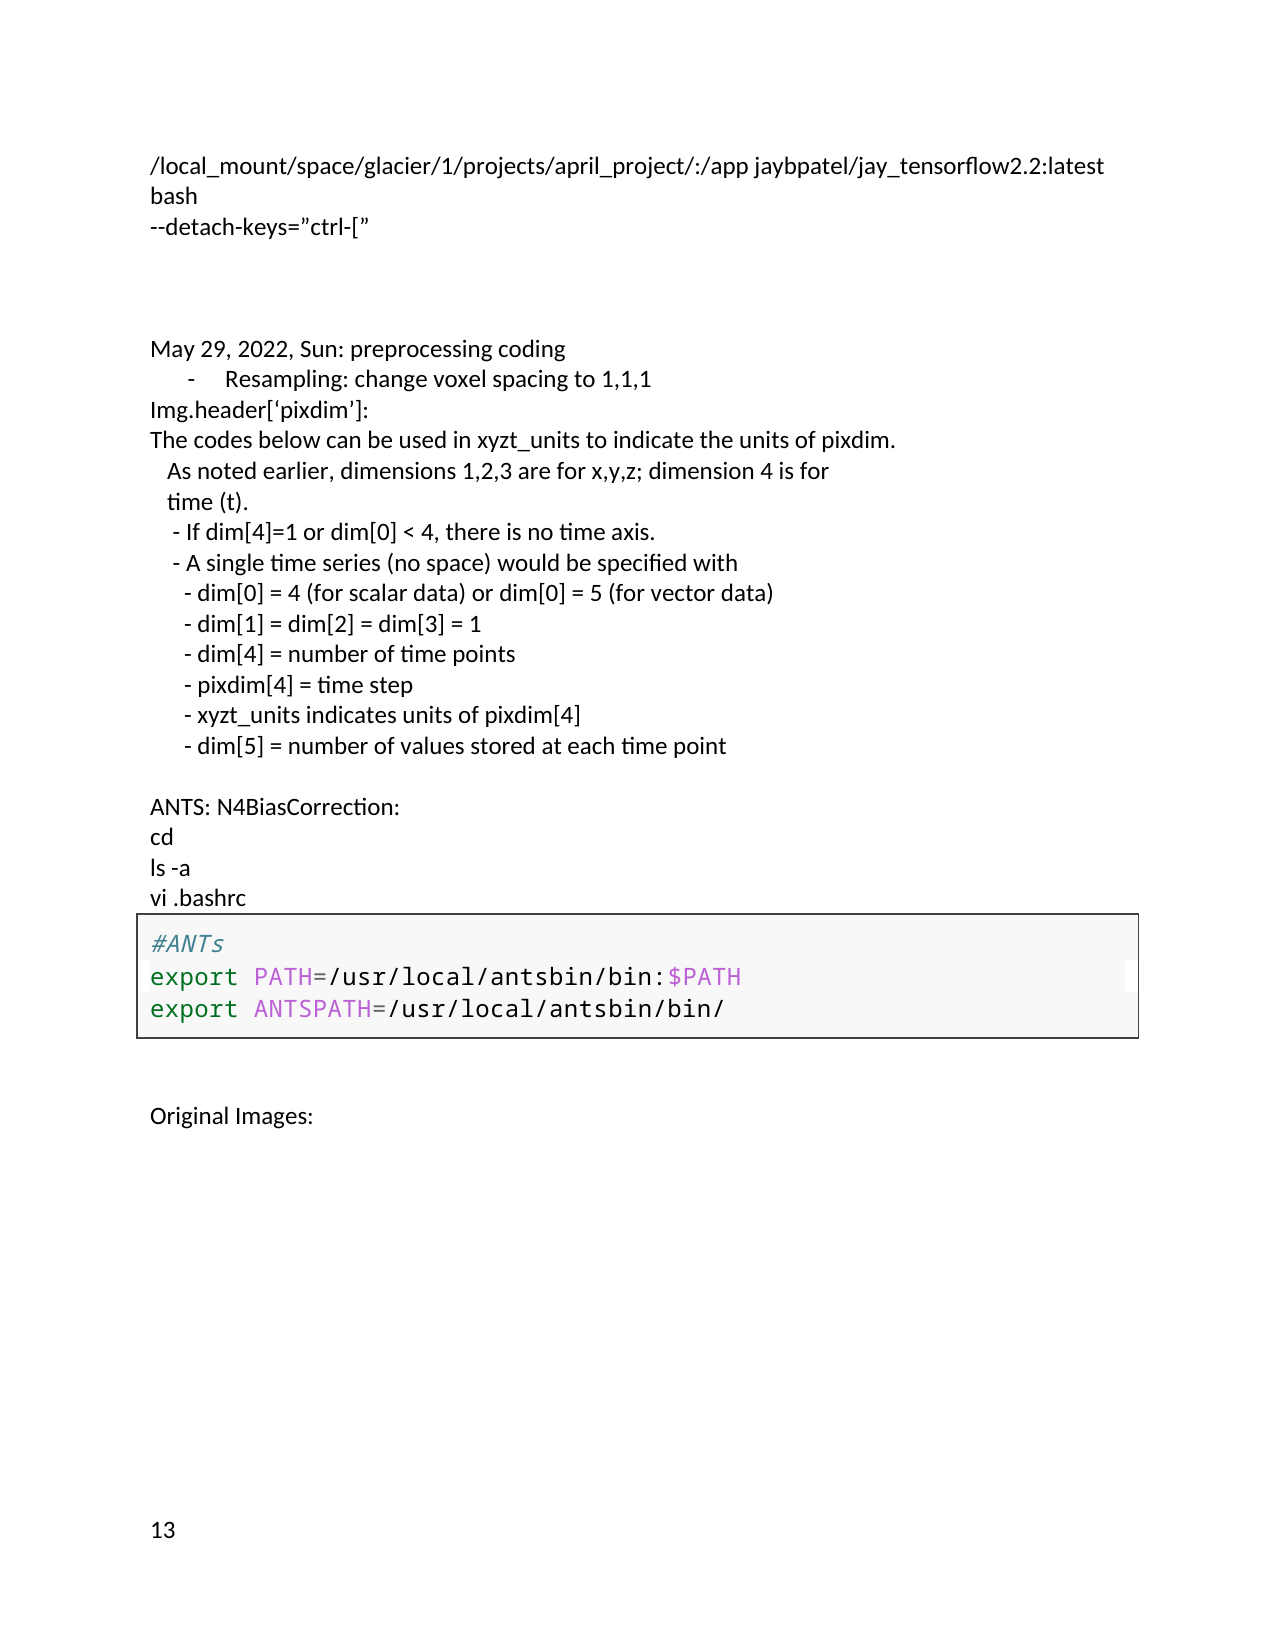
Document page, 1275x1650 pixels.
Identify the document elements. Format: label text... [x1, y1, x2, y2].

text #ANTs [138, 915, 1138, 960]
text May 29, 2022, Sun: preprocessing coding [150, 333, 1125, 364]
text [150, 150, 1125, 211]
text The codes below can be used in xyzt_units to indicate the units of pixdim. [150, 425, 1125, 455]
text vi .bashrc [150, 882, 1125, 913]
text ANTS: N4BiasCorrection: [150, 791, 1125, 821]
text Img.header[‘pixdim’]: [150, 394, 1125, 425]
text export PATH=/usr/local/antsbin/bin:$PATH [150, 960, 1125, 978]
text time (t). [150, 486, 1125, 516]
text - A single time series (no space) would be specified with [150, 547, 1125, 577]
text - dim[5] = number of values stored at each time point [150, 730, 1125, 760]
text cd [150, 821, 1125, 852]
text --detach-keys=”ctrl-[” [150, 211, 1125, 242]
text - dim[4] = number of time points [150, 638, 1125, 669]
text As noted earlier, dimensions 1,2,3 are for x,y,z; dimension 4 is for [150, 455, 1125, 486]
text - pixdim[4] = time step [150, 669, 1125, 699]
text - xyzt_units indicates units of pixdim[4] [150, 699, 1125, 730]
text export ANTSPATH=/usr/local/antsbin/bin/ [138, 978, 1138, 1037]
text ls -a [150, 852, 1125, 882]
text - dim[1] = dim[2] = dim[3] = 1 [150, 608, 1125, 638]
text - If dim[4]=1 or dim[0] < 4, there is no time axis. [150, 516, 1125, 547]
text - dim[0] = 4 (for scalar data) or dim[0] = 5 (for vector data) [150, 577, 1125, 608]
text Original Images: [150, 1100, 1125, 1131]
list Resampling: change voxel spacing to 1,1,1 [187, 364, 1125, 394]
